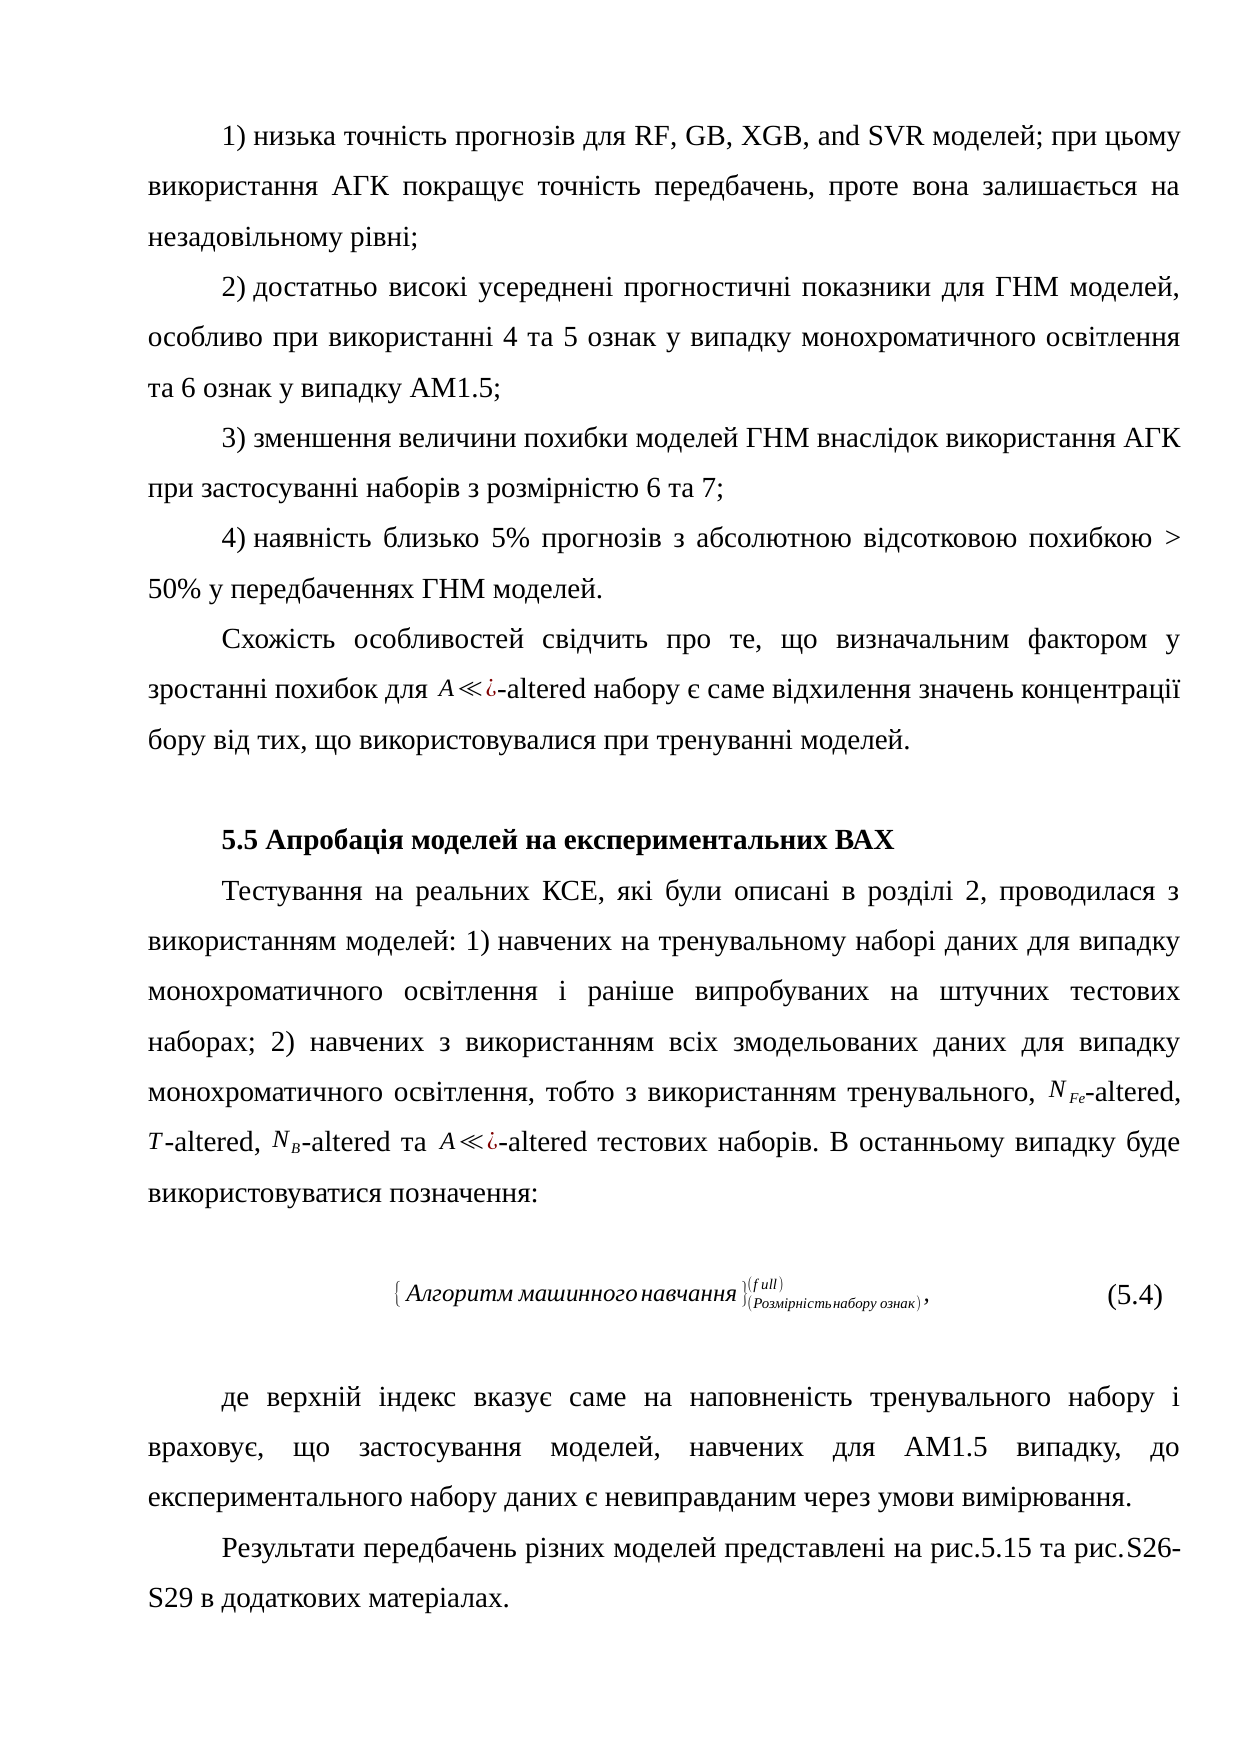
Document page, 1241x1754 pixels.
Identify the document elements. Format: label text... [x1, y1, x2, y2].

table_header (5.4) [1096, 1275, 1174, 1328]
table_header [154, 1275, 1096, 1328]
text Тестування на реальних КСЕ, які були описані в розділі 2, проводилася з використанням моделей: 1) навчених на тренувальному наборі даних для випадку монохроматичного освітлення і раніше випробуваних на штучних тестових наборах; 2) навчених з використанням всіх змодельованих даних для випадку монохроматичного освітлення, тобто з використанням тренувального, -altered, -altered, -altered та -altered тестових наборів. В останньому випадку буде використовуватися позначення: [148, 873, 1181, 1208]
text де верхній індекс вказує саме на наповненість тренувального набору і враховує, що застосування моделей, навчених для АМ1.5 випадку, до експериментального набору даних є невиправданим через умови вимірювання. [148, 1379, 1181, 1513]
text 2) достатньо високі усереднені прогностичні показники для ГНМ моделей, особливо при використанні 4 та 5 ознак у випадку монохроматичного освітлення та 6 ознак у випадку AM1.5; [148, 269, 1181, 403]
text 3) зменшення величини похибки моделей ГНМ внаслідок використання АГК при застосуванні наборів з розмірністю 6 та 7; [148, 420, 1181, 504]
text Результати передбачень різних моделей представлені на рис.5.15 та рис.S26-S29 в додаткових матеріалах. [148, 1530, 1181, 1614]
text 1) низька точність прогнозів для RF, GB, XGB, and SVR моделей; при цьому використання АГК покращує точність передбачень, проте вона залишається на незадовільному рівні; [148, 118, 1181, 252]
text 4) наявність близько 5% прогнозів з абсолютною відсотковою похибкою > 50% у передбаченнях ГНМ моделей. [148, 521, 1181, 604]
text 5.5 Апробація моделей на експериментальних ВАХ [148, 822, 1181, 856]
text Схожість особливостей свідчить про те, що визначальним фактором у зростанні похибок для -altered набору є саме відхилення значень концентрації бору від тих, що використовувалися при тренуванні моделей. [148, 621, 1181, 755]
